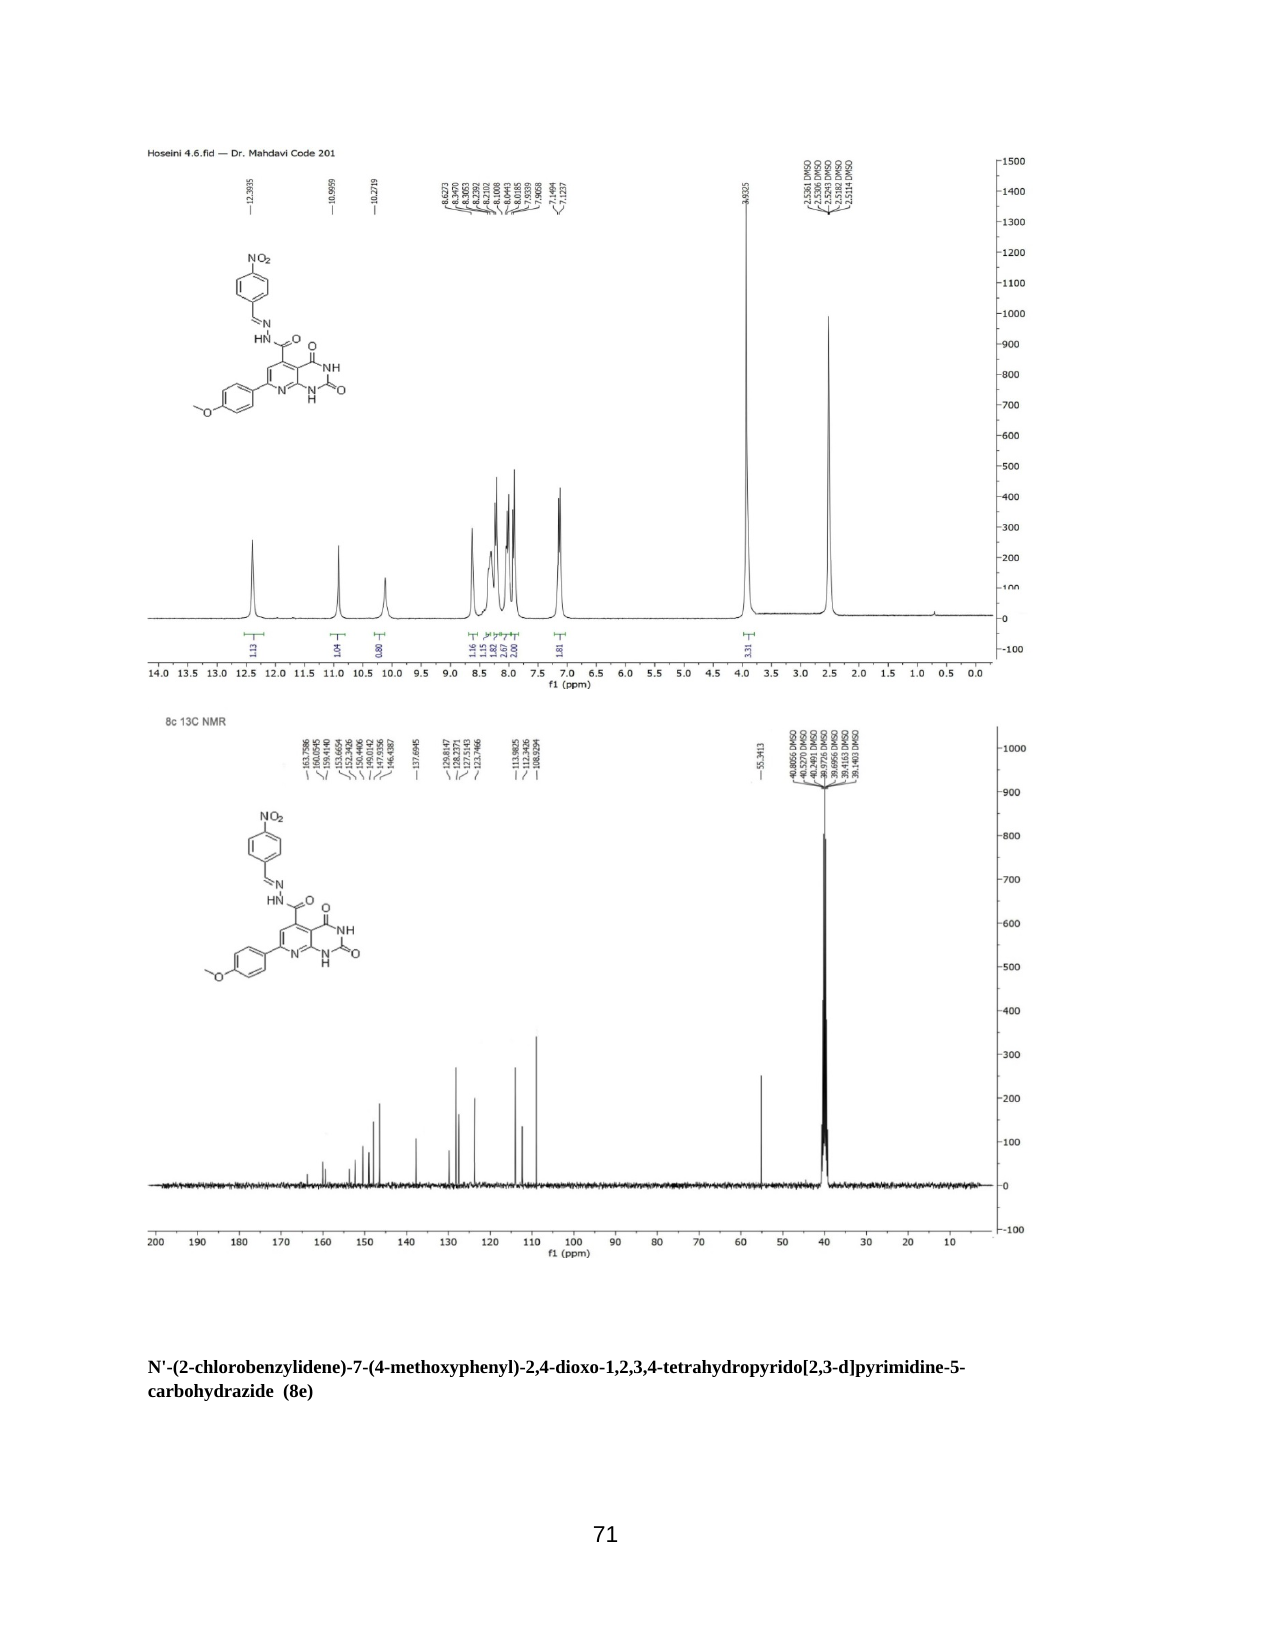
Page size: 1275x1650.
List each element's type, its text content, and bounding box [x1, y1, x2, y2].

picture [147, 147, 1053, 689]
text N'-(2-chlorobenzylidene)-7-(4-methoxyphenyl)-2,4-dioxo-1,2,3,4-tetrahydropyrido[2,3-d]pyrimidine-5-carbohydrazide (8e) [148, 1356, 1063, 1401]
picture [147, 707, 1052, 1258]
